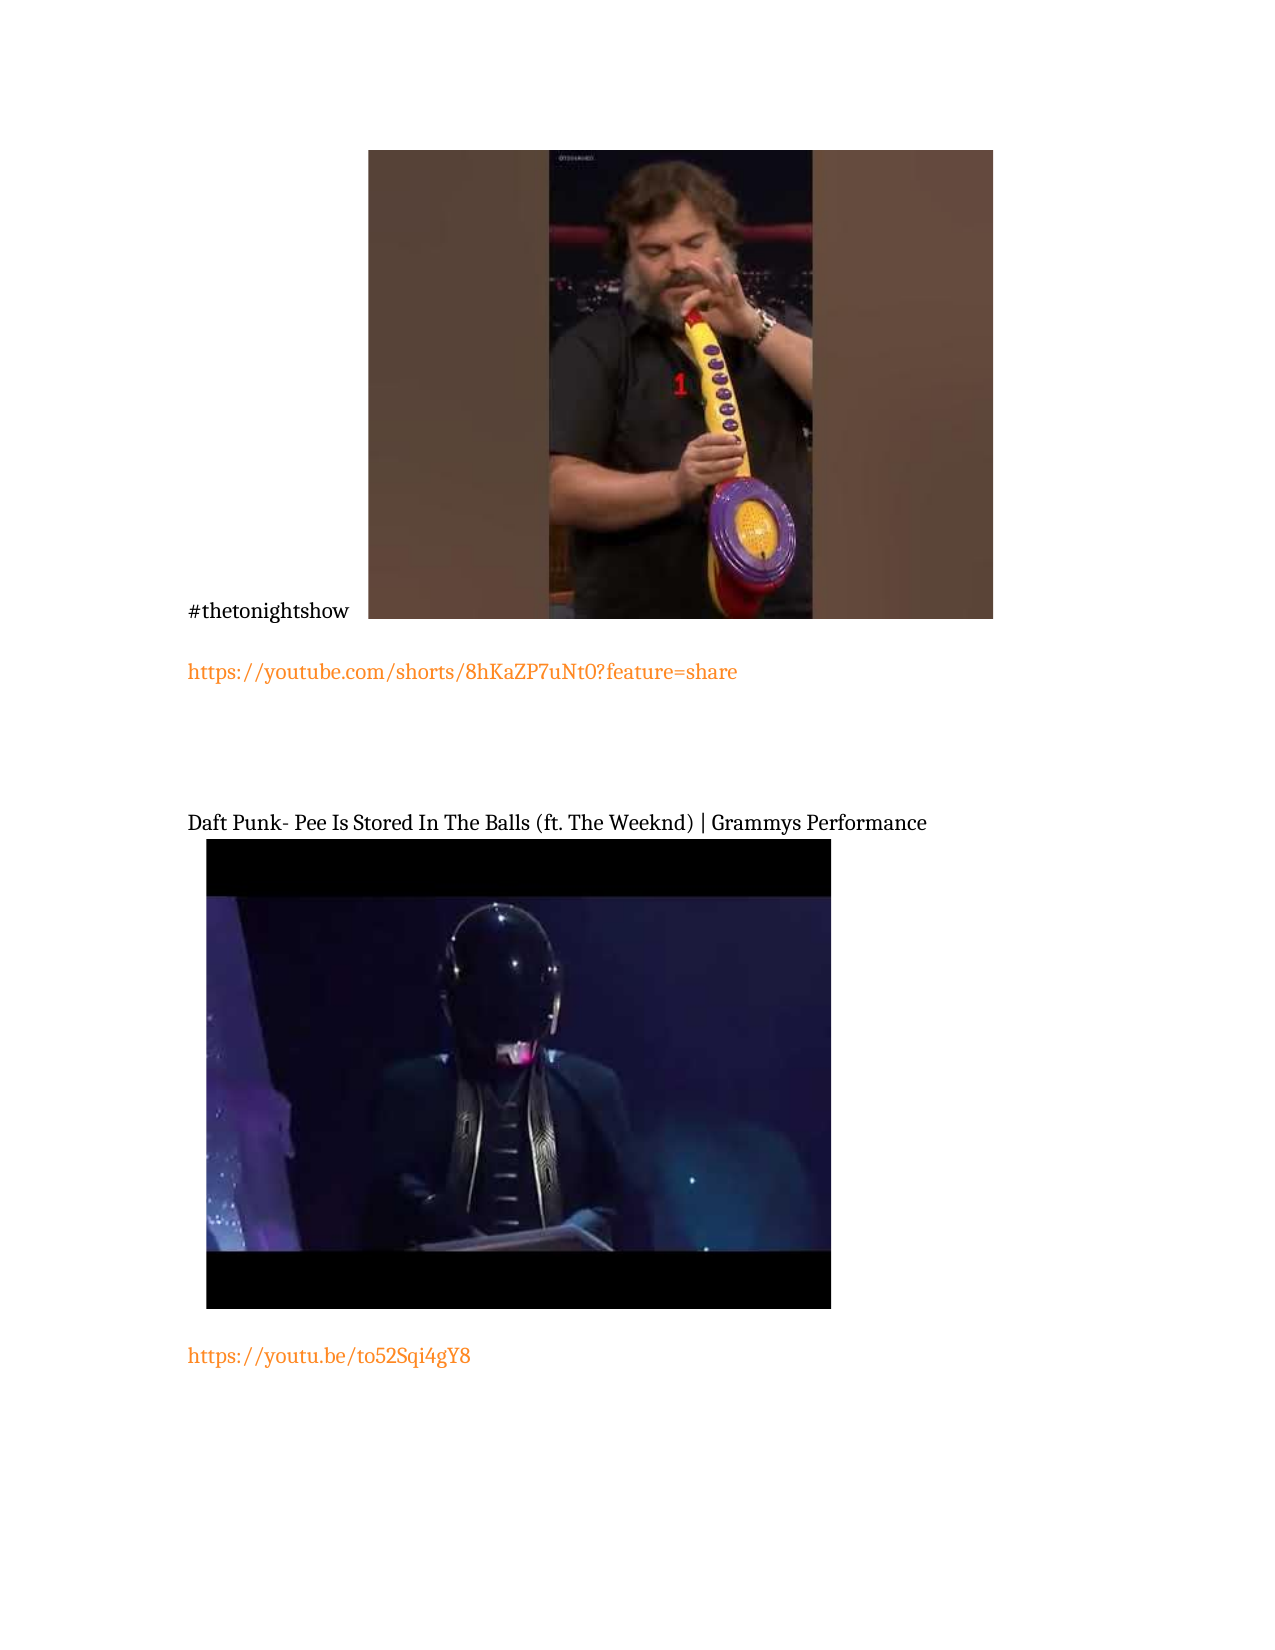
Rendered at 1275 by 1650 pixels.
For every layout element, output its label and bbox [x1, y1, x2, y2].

picture [206, 839, 832, 1309]
picture [368, 150, 994, 619]
text [187, 150, 1087, 1490]
